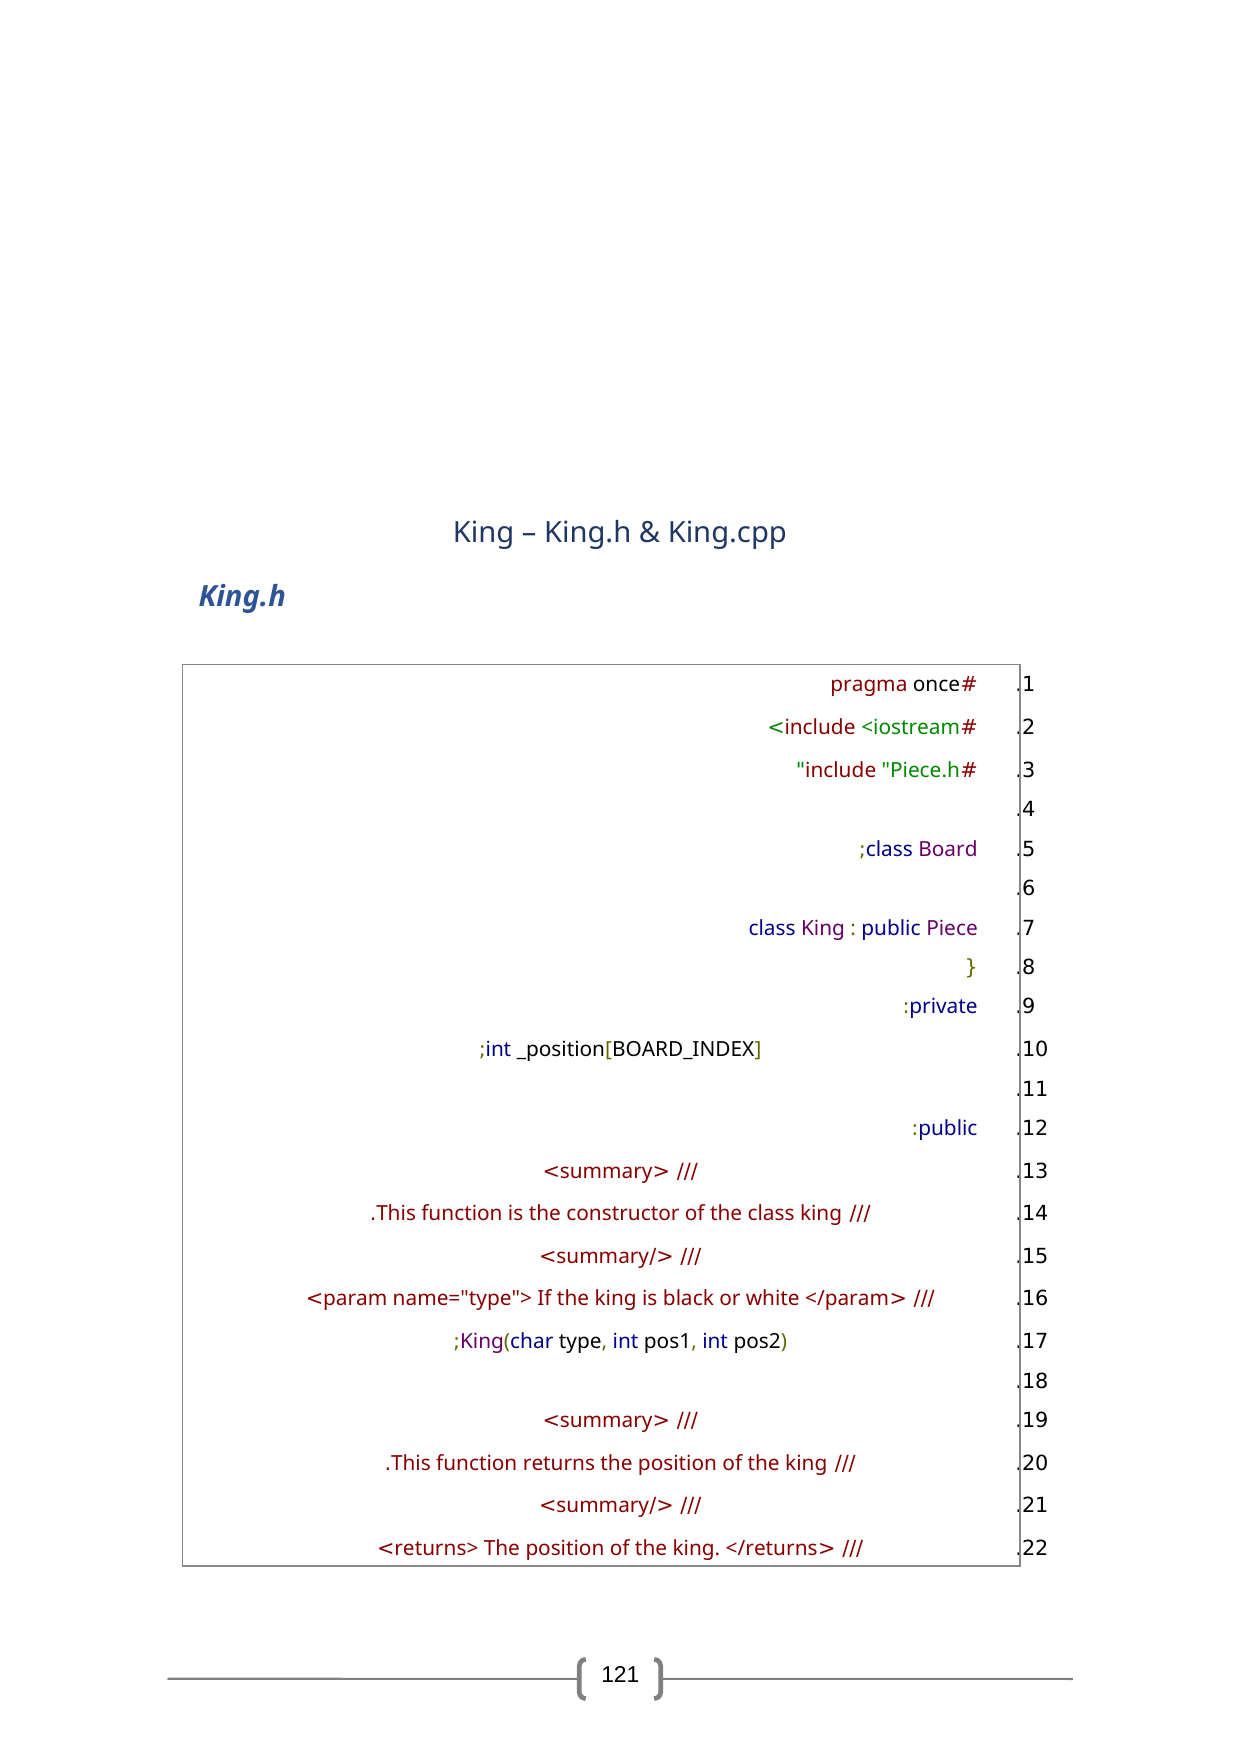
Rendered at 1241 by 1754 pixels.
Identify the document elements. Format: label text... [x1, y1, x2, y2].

list #include <iostream> [183, 706, 1019, 741]
list /// <summary> [183, 1150, 1019, 1184]
list /// </summary> [183, 1484, 1019, 1519]
list /// This function returns the position of the king. [183, 1442, 1019, 1476]
list int _position[BOARD_INDEX]; [183, 1028, 1019, 1063]
list private: [183, 986, 1019, 1020]
list #pragma once [183, 665, 1019, 698]
list class Board; [183, 828, 1019, 862]
subtitle King.h [187, 575, 1053, 615]
list King(char type, int pos1, int pos2); [183, 1320, 1019, 1354]
list /// <returns> The position of the king. </returns> [183, 1527, 1019, 1565]
subtitle King – King.h & King.cpp [187, 511, 1053, 551]
list class King : public Piece [183, 907, 1019, 941]
list /// <summary> [183, 1399, 1019, 1433]
list /// </summary> [183, 1235, 1019, 1269]
list public: [183, 1107, 1019, 1142]
list /// <param name="type"> If the king is black or white </param> [183, 1278, 1019, 1312]
list /// This function is the constructor of the class king. [183, 1193, 1019, 1227]
list #include "Piece.h" [183, 749, 1019, 783]
list { [183, 949, 1019, 979]
